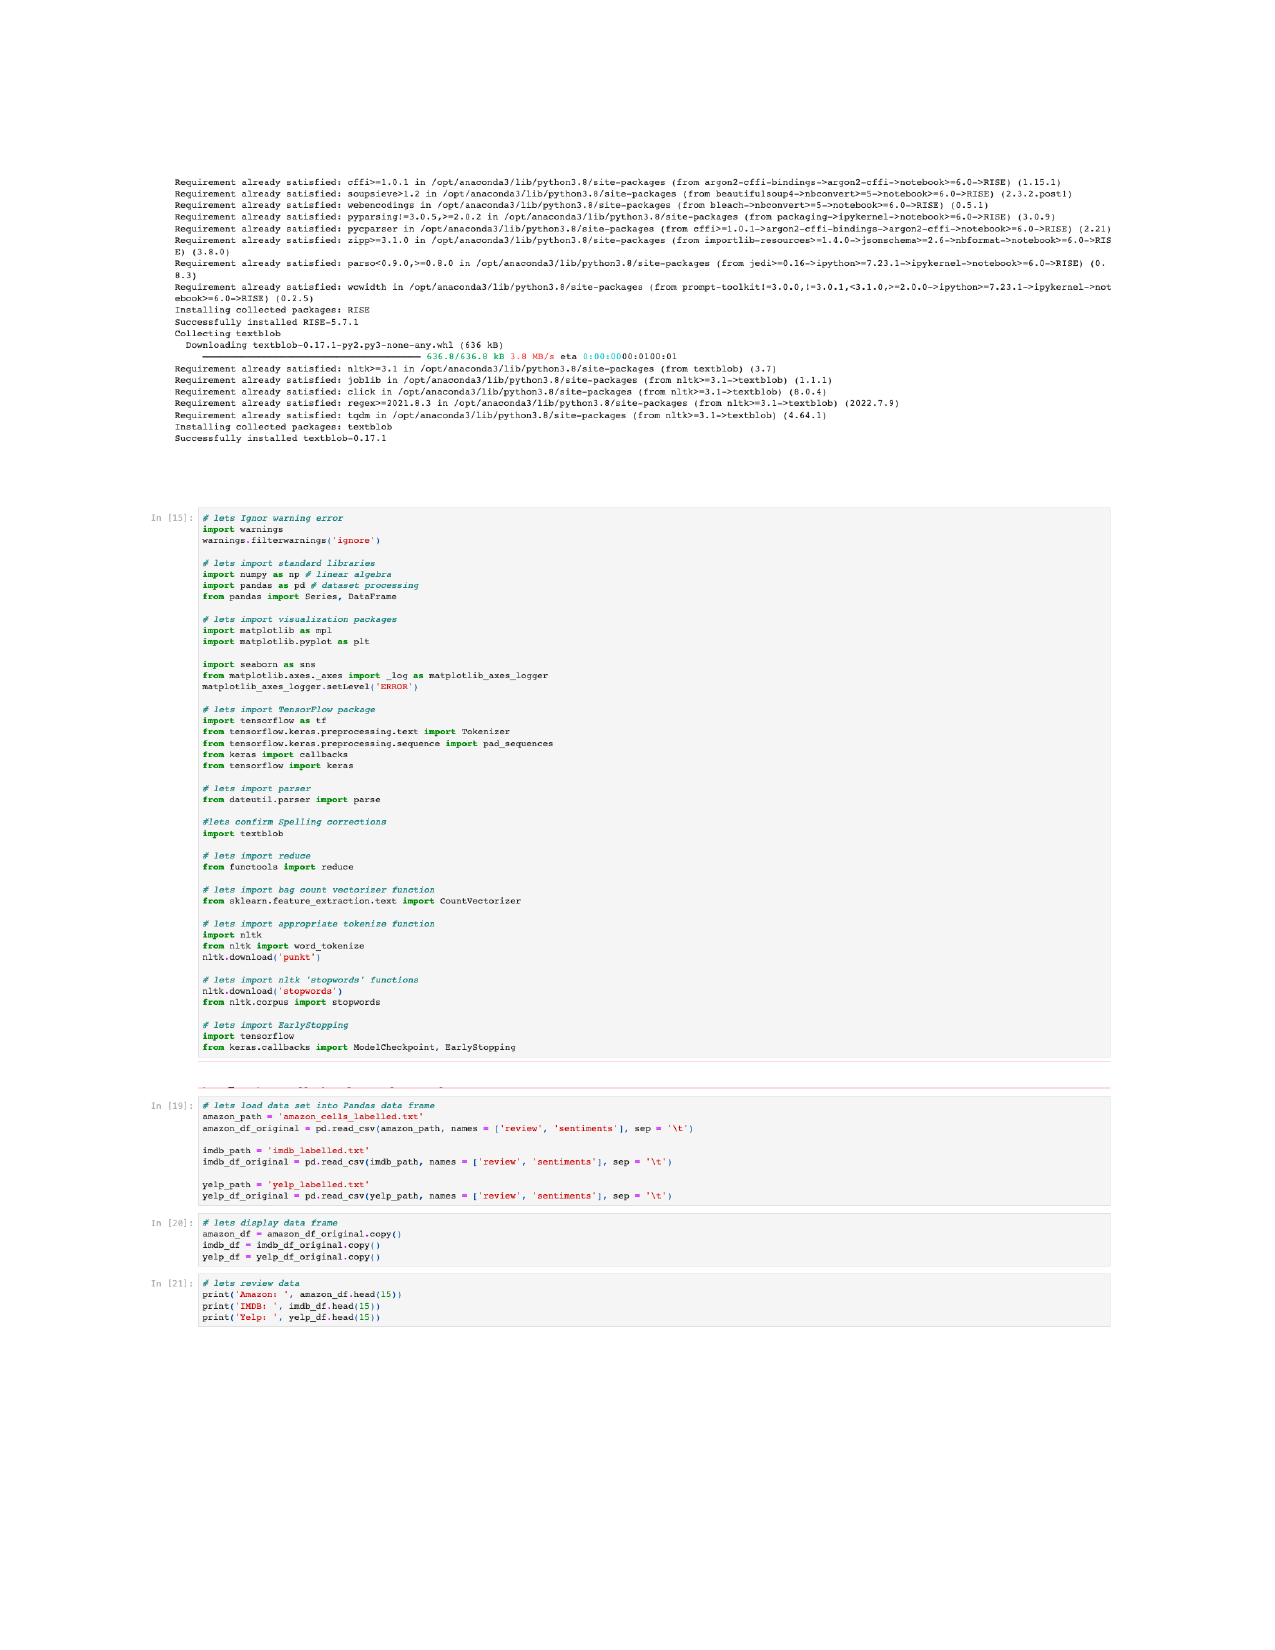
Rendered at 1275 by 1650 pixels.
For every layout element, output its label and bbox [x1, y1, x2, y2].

picture [150, 1087, 1125, 1332]
picture [150, 501, 1125, 1062]
picture [150, 176, 1125, 450]
